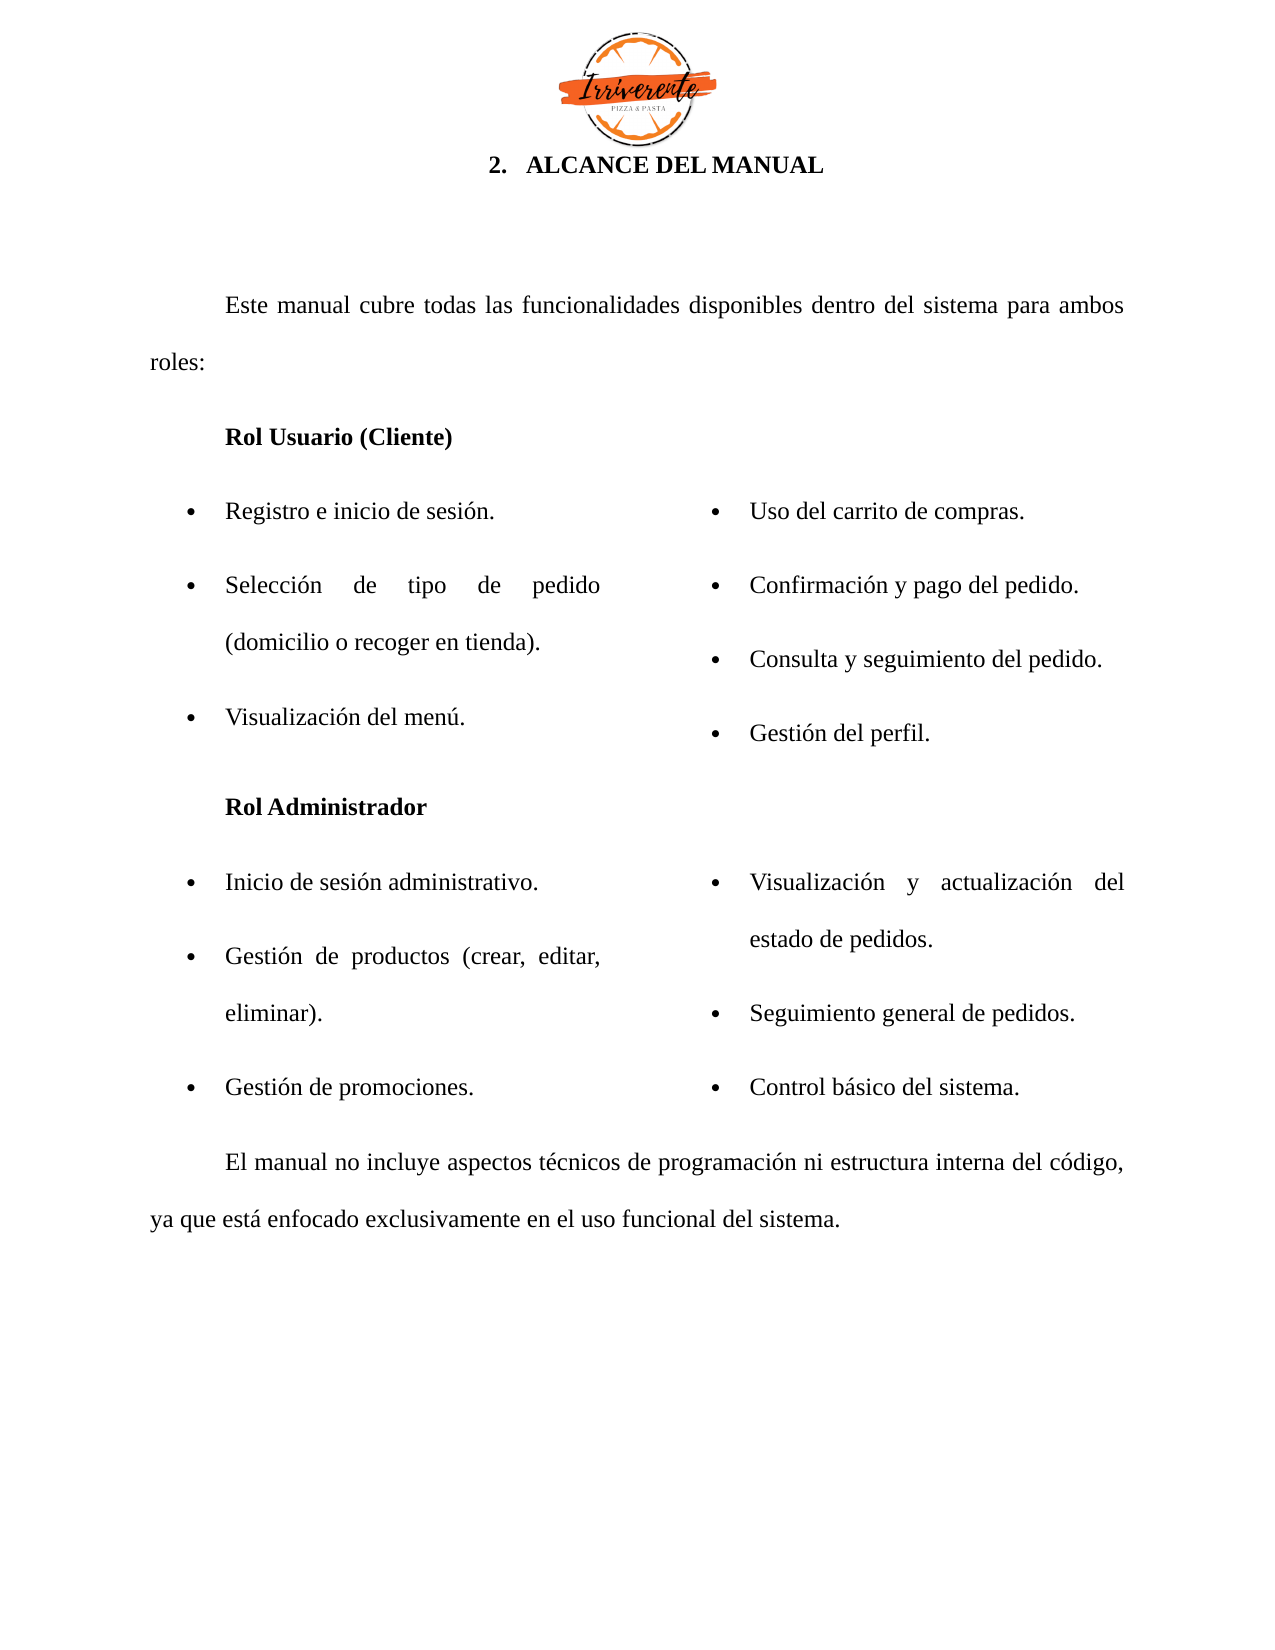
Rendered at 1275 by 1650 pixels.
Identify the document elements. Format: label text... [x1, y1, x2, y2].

list Confirmación y pago del pedido. [712, 570, 1125, 599]
text Rol Usuario (Cliente) [150, 422, 1125, 450]
list Consulta y seguimiento del pedido. [712, 644, 1125, 673]
list Registro e inicio de sesión. [187, 496, 601, 524]
list Gestión de promociones. [187, 1072, 601, 1101]
subtitle ALCANCE DEL MANUAL [187, 150, 1125, 179]
list Visualización del menú. [187, 702, 601, 730]
list Visualización y actualización del estado de pedidos. [712, 867, 1125, 953]
text El manual no incluye aspectos técnicos de programación ni estructura interna del código, ya que está enfocado exclusivamente en el uso funcional del sistema. [150, 1147, 1125, 1233]
list Inicio de sesión administrativo. [187, 867, 601, 895]
list Uso del carrito de compras. [712, 496, 1125, 524]
list Gestión del perfil. [712, 718, 1125, 747]
list Selección de tipo de pedido (domicilio o recoger en tienda). [187, 570, 601, 656]
list Gestión de productos (crear, editar, eliminar). [187, 941, 601, 1027]
text Rol Administrador [150, 792, 1125, 821]
list Control básico del sistema. [712, 1072, 1125, 1101]
text Este manual cubre todas las funcionalidades disponibles dentro del sistema para ambos roles: [150, 290, 1125, 376]
list Seguimiento general de pedidos. [712, 998, 1125, 1027]
picture [558, 32, 717, 150]
